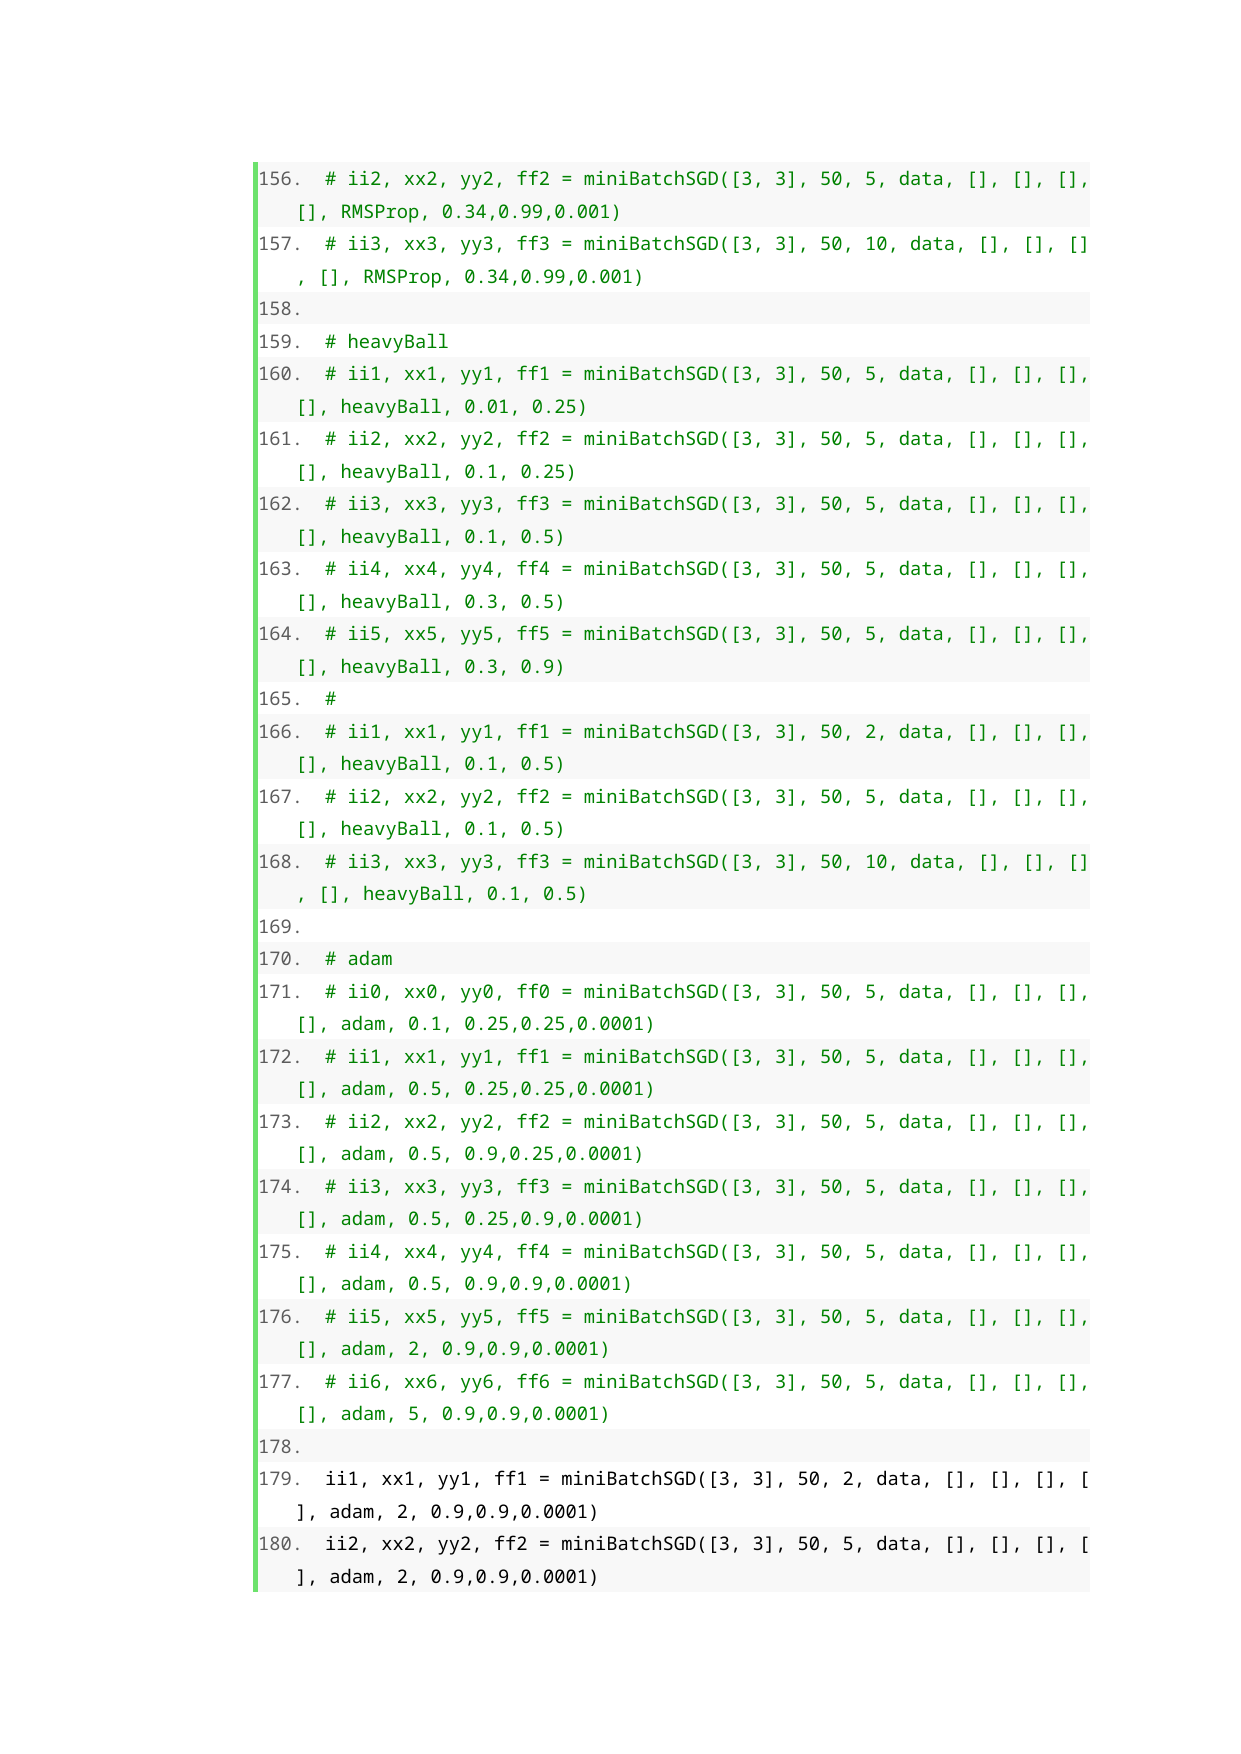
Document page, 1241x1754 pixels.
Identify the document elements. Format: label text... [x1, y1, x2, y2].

list # ii6, xx6, yy6, ff6 = miniBatchSGD([3, 3], 50, 5, data, [], [], [], [], adam, 5, 0.9,0.9,0.0001) [258, 1364, 1090, 1429]
list # ii0, xx0, yy0, ff0 = miniBatchSGD([3, 3], 50, 5, data, [], [], [], [], adam, 0.1, 0.25,0.25,0.0001) [258, 974, 1090, 1039]
list # heavyBall [258, 324, 1090, 357]
list # ii2, xx2, yy2, ff2 = miniBatchSGD([3, 3], 50, 5, data, [], [], [], [], heavyBall, 0.1, 0.5) [258, 779, 1090, 844]
list # adam [258, 942, 1090, 974]
list # ii4, xx4, yy4, ff4 = miniBatchSGD([3, 3], 50, 5, data, [], [], [], [], heavyBall, 0.3, 0.5) [258, 552, 1090, 617]
list ii2, xx2, yy2, ff2 = miniBatchSGD([3, 3], 50, 5, data, [], [], [], [], adam, 2, 0.9,0.9,0.0001) [258, 1527, 1090, 1592]
list # ii2, xx2, yy2, ff2 = miniBatchSGD([3, 3], 50, 5, data, [], [], [], [], RMSProp, 0.34,0.99,0.001) [258, 162, 1090, 227]
list # ii1, xx1, yy1, ff1 = miniBatchSGD([3, 3], 50, 5, data, [], [], [], [], adam, 0.5, 0.25,0.25,0.0001) [258, 1039, 1090, 1104]
list # ii3, xx3, yy3, ff3 = miniBatchSGD([3, 3], 50, 5, data, [], [], [], [], heavyBall, 0.1, 0.5) [258, 487, 1090, 552]
list # ii2, xx2, yy2, ff2 = miniBatchSGD([3, 3], 50, 5, data, [], [], [], [], heavyBall, 0.1, 0.25) [258, 422, 1090, 487]
list # ii3, xx3, yy3, ff3 = miniBatchSGD([3, 3], 50, 10, data, [], [], [], [], RMSProp, 0.34,0.99,0.001) [258, 227, 1090, 292]
list # ii4, xx4, yy4, ff4 = miniBatchSGD([3, 3], 50, 5, data, [], [], [], [], adam, 0.5, 0.9,0.9,0.0001) [258, 1234, 1090, 1299]
list # ii3, xx3, yy3, ff3 = miniBatchSGD([3, 3], 50, 5, data, [], [], [], [], adam, 0.5, 0.25,0.9,0.0001) [258, 1169, 1090, 1234]
list # ii5, xx5, yy5, ff5 = miniBatchSGD([3, 3], 50, 5, data, [], [], [], [], heavyBall, 0.3, 0.9) [258, 617, 1090, 682]
list # ii2, xx2, yy2, ff2 = miniBatchSGD([3, 3], 50, 5, data, [], [], [], [], adam, 0.5, 0.9,0.25,0.0001) [258, 1104, 1090, 1169]
list ii1, xx1, yy1, ff1 = miniBatchSGD([3, 3], 50, 2, data, [], [], [], [], adam, 2, 0.9,0.9,0.0001) [258, 1462, 1090, 1527]
list # ii5, xx5, yy5, ff5 = miniBatchSGD([3, 3], 50, 5, data, [], [], [], [], adam, 2, 0.9,0.9,0.0001) [258, 1299, 1090, 1364]
list # ii3, xx3, yy3, ff3 = miniBatchSGD([3, 3], 50, 10, data, [], [], [], [], heavyBall, 0.1, 0.5) [258, 844, 1090, 909]
list # [258, 682, 1090, 714]
list # ii1, xx1, yy1, ff1 = miniBatchSGD([3, 3], 50, 2, data, [], [], [], [], heavyBall, 0.1, 0.5) [258, 714, 1090, 779]
list # ii1, xx1, yy1, ff1 = miniBatchSGD([3, 3], 50, 5, data, [], [], [], [], heavyBall, 0.01, 0.25) [258, 357, 1090, 422]
